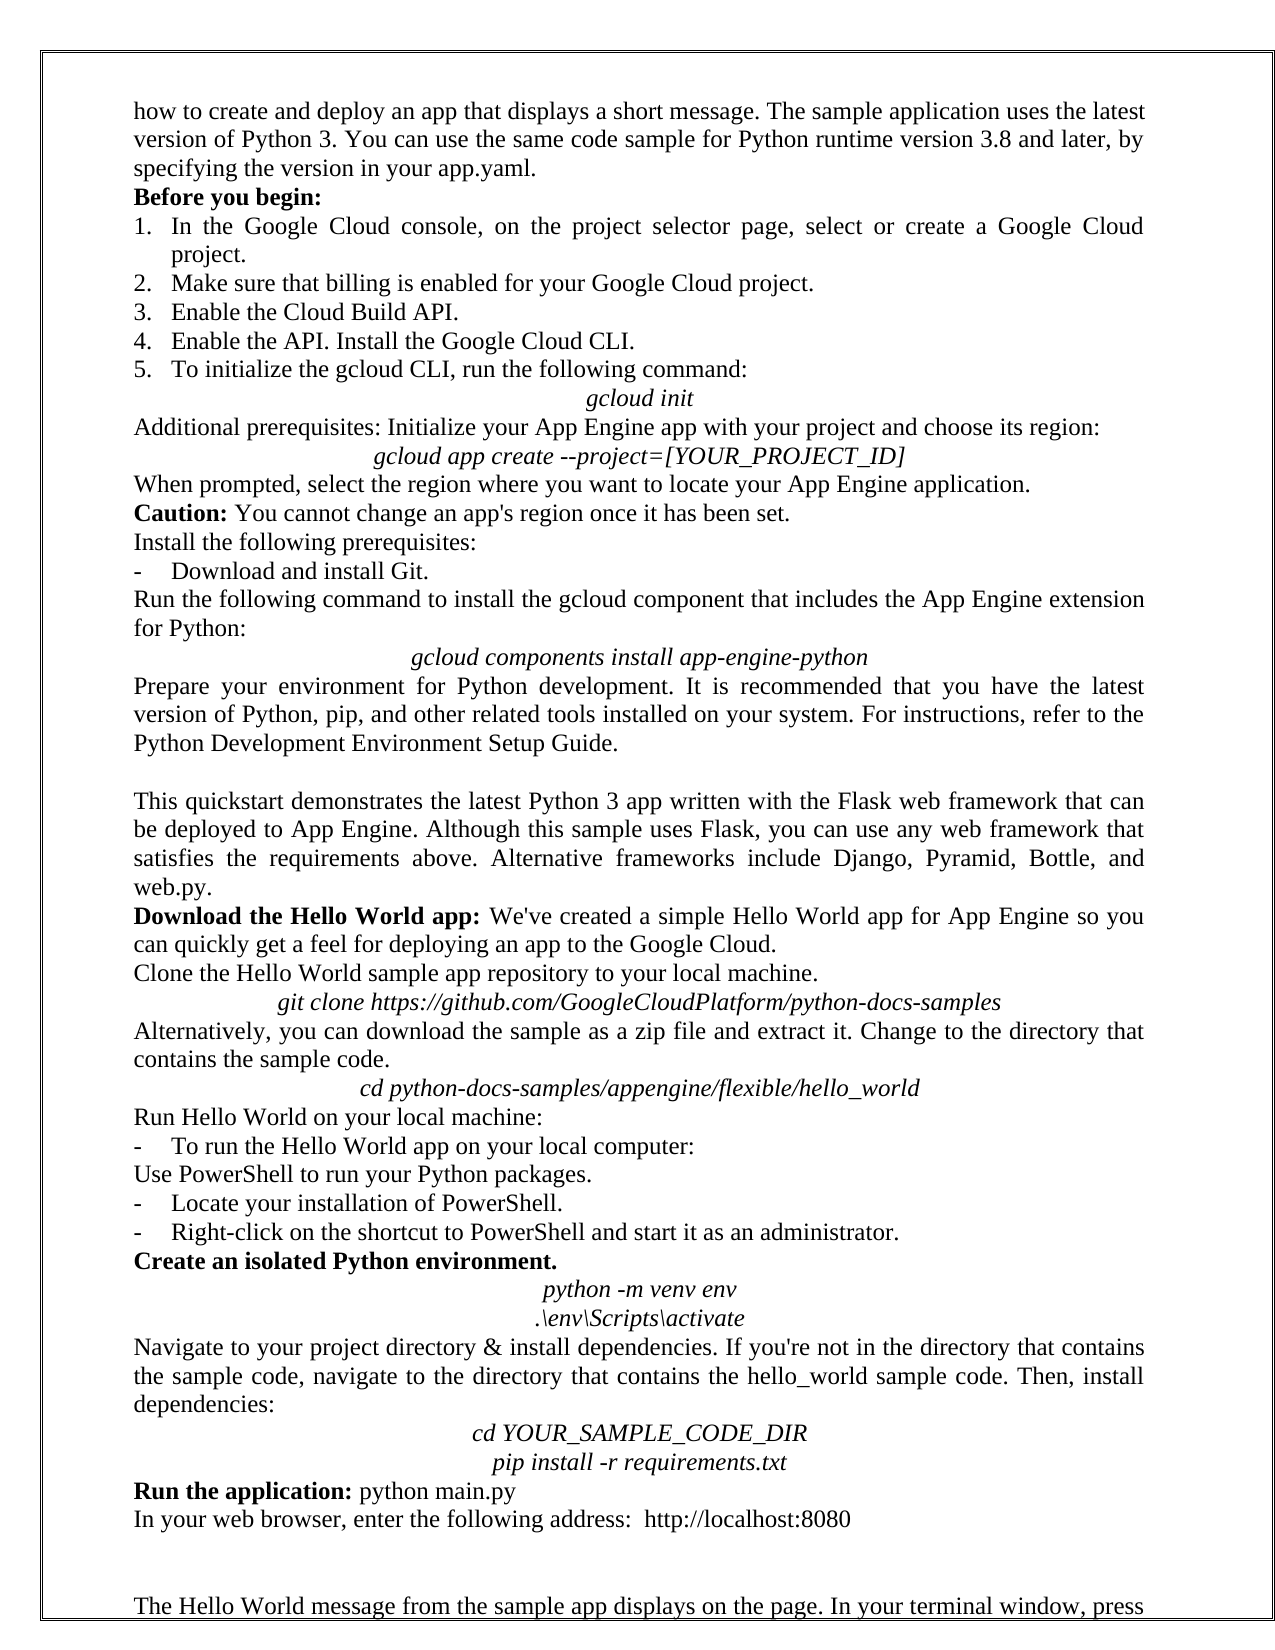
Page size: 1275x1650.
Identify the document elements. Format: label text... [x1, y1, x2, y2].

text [133, 1591, 1146, 1618]
list To run the Hello World app on your local computer: [133, 1131, 1146, 1159]
text Caution: You cannot change an app's region once it has been set. [133, 498, 1146, 527]
text Run Hello World on your local machine: [133, 1102, 1146, 1131]
text cd YOUR_SAMPLE_CODE_DIR [133, 1418, 1146, 1447]
text This quickstart demonstrates the latest Python 3 app written with the Flask web framework that can be deployed to App Engine. Although this sample uses Flask, you can use any web framework that satisfies the requirements above. Alternative frameworks include Django, Pyramid, Bottle, and web.py. [133, 786, 1146, 901]
list Enable the Cloud Build API. [133, 297, 1146, 326]
text cd python-docs-samples/appengine/flexible/hello_world [133, 1073, 1146, 1102]
text Download the Hello World app: We've created a simple Hello World app for App Engine so you can quickly get a feel for deploying an app to the Google Cloud. [133, 901, 1146, 958]
list To initialize the gcloud CLI, run the following command: [133, 354, 1146, 383]
text Install the following prerequisites: [133, 527, 1146, 556]
text Create an isolated Python environment. [133, 1246, 1146, 1274]
text gcloud init [133, 383, 1146, 412]
list Download and install Git. [133, 556, 1146, 584]
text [133, 96, 1146, 182]
text Additional prerequisites: Initialize your App Engine app with your project and choose its region: [133, 412, 1146, 441]
list Make sure that billing is enabled for your Google Cloud project. [133, 268, 1146, 297]
text python -m venv env [133, 1274, 1146, 1303]
text gcloud app create --project=[YOUR_PROJECT_ID] [133, 441, 1146, 469]
text Use PowerShell to run your Python packages. [133, 1159, 1146, 1188]
list Right-click on the shortcut to PowerShell and start it as an administrator. [133, 1217, 1146, 1246]
text Navigate to your project directory & install dependencies. If you're not in the directory that contains the sample code, navigate to the directory that contains the hello_world sample code. Then, install dependencies: [133, 1332, 1146, 1418]
text Before you begin: [133, 182, 1146, 211]
text git clone https://github.com/GoogleCloudPlatform/python-docs-samples [133, 987, 1146, 1016]
text Clone the Hello World sample app repository to your local machine. [133, 958, 1146, 987]
text pip install -r requirements.txt [133, 1447, 1146, 1476]
text In your web browser, enter the following address: http://localhost:8080 [133, 1504, 1146, 1533]
text Run the following command to install the gcloud component that includes the App Engine extension for Python: [133, 584, 1146, 642]
list Enable the API. Install the Google Cloud CLI. [133, 326, 1146, 354]
text When prompted, select the region where you want to locate your App Engine application. [133, 469, 1146, 498]
text .\env\Scripts\activate [133, 1303, 1146, 1332]
list In the Google Cloud console, on the project selector page, select or create a Google Cloud project. [133, 211, 1146, 268]
list Locate your installation of PowerShell. [133, 1188, 1146, 1217]
text Prepare your environment for Python development. It is recommended that you have the latest version of Python, pip, and other related tools installed on your system. For instructions, refer to the Python Development Environment Setup Guide. [133, 671, 1146, 757]
text gcloud components install app-engine-python [133, 642, 1146, 671]
text Run the application: python main.py [133, 1476, 1146, 1504]
text Alternatively, you can download the sample as a zip file and extract it. Change to the directory that contains the sample code. [133, 1016, 1146, 1073]
